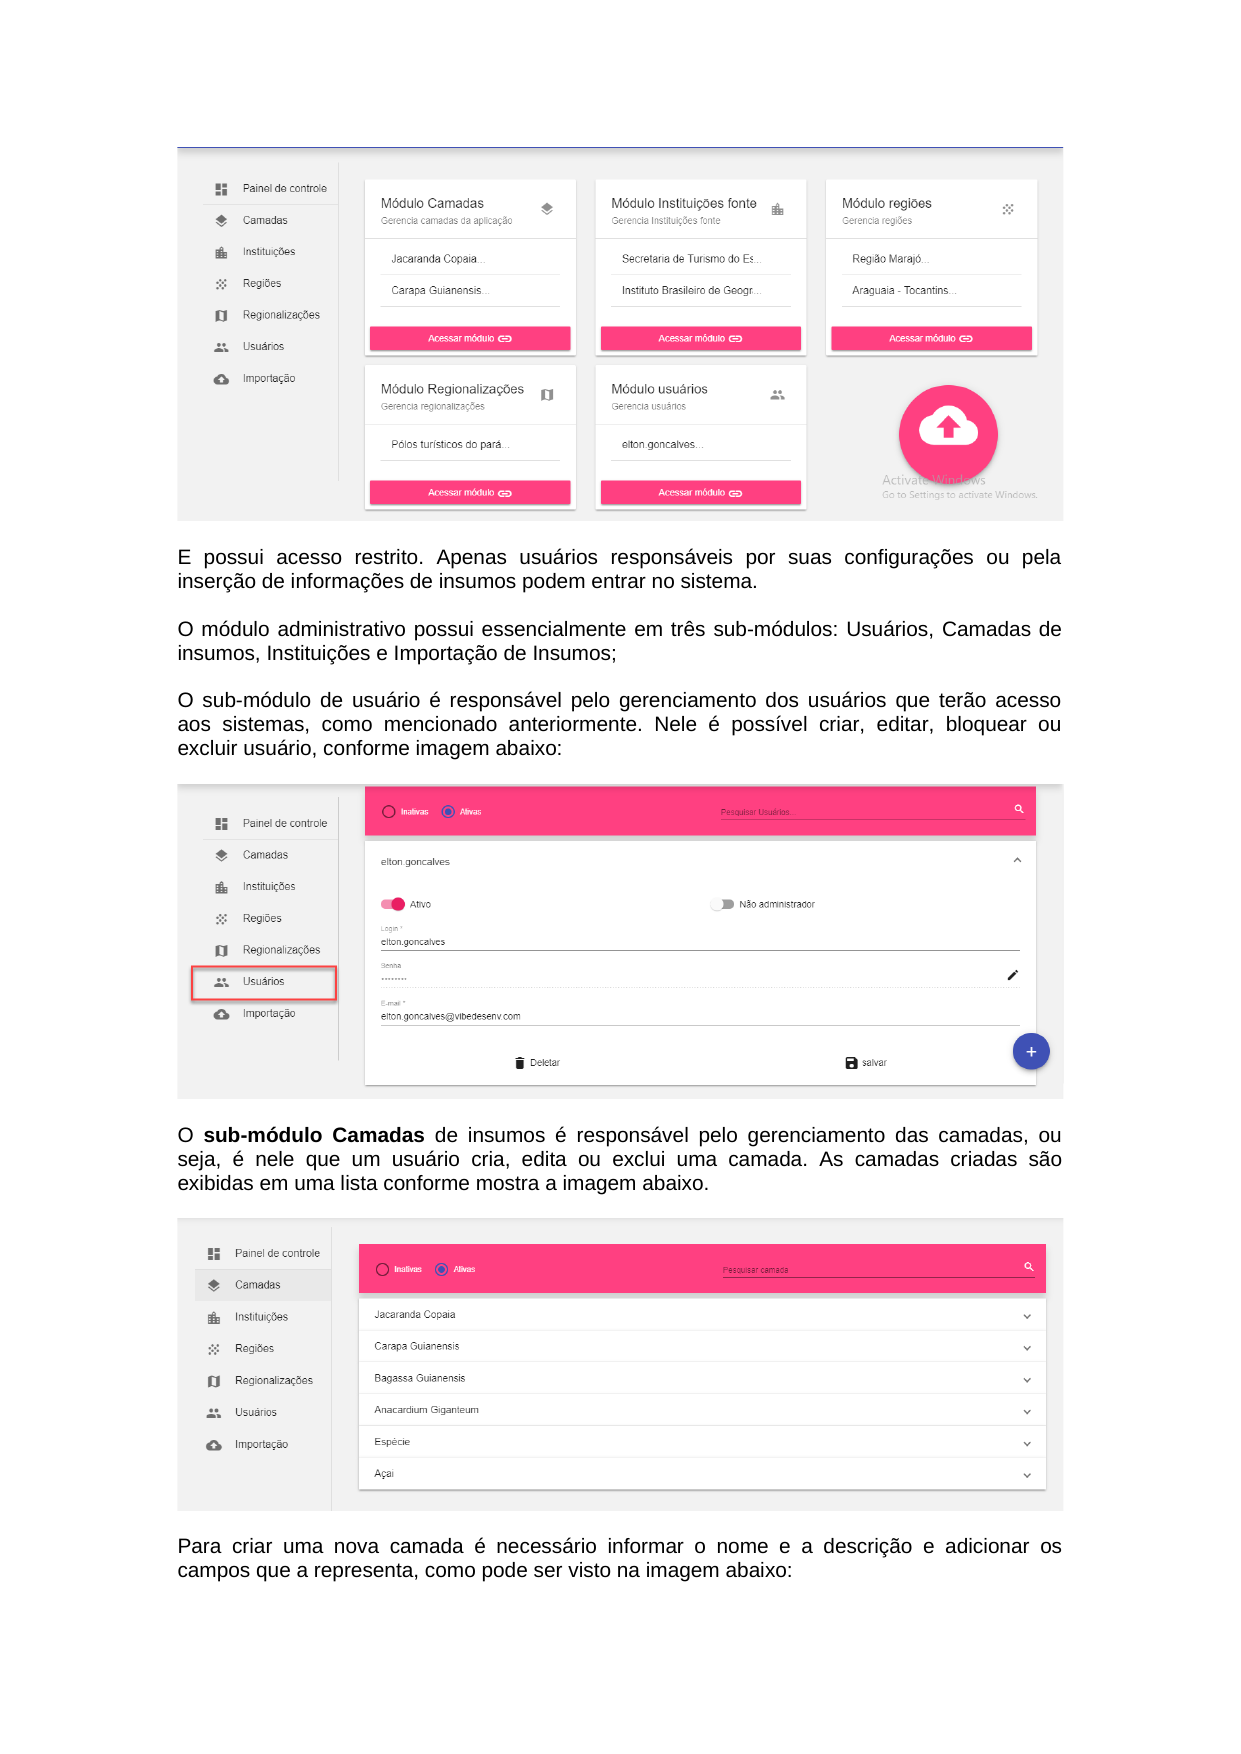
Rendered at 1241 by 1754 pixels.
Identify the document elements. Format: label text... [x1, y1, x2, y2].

text O sub-módulo Camadas de insumos é responsável pelo gerenciamento das camadas, ou seja, é nele que um usuário cria, edita ou exclui uma camada. As camadas criadas são exibidas em uma lista conforme mostra a imagem abaixo. [177, 1123, 1063, 1194]
text O sub-módulo de usuário é responsável pelo gerenciamento dos usuários que terão acesso aos sistemas, como mencionado anteriormente. Nele é possível criar, editar, bloquear ou excluir usuário, conforme imagem abaixo: [177, 688, 1063, 760]
text O módulo administrativo possui essencialmente em três sub-módulos: Usuários, Camadas de insumos, Instituições e Importação de Insumos; [177, 616, 1063, 664]
picture [177, 784, 1064, 1099]
picture [177, 1218, 1064, 1511]
picture [177, 147, 1064, 521]
text E possui acesso restrito. Apenas usuários responsáveis por suas configurações ou pela inserção de informações de insumos podem entrar no sistema. [177, 544, 1063, 592]
text Para criar uma nova camada é necessário informar o nome e a descrição e adicionar os campos que a representa, como pode ser visto na imagem abaixo: [177, 1534, 1063, 1582]
